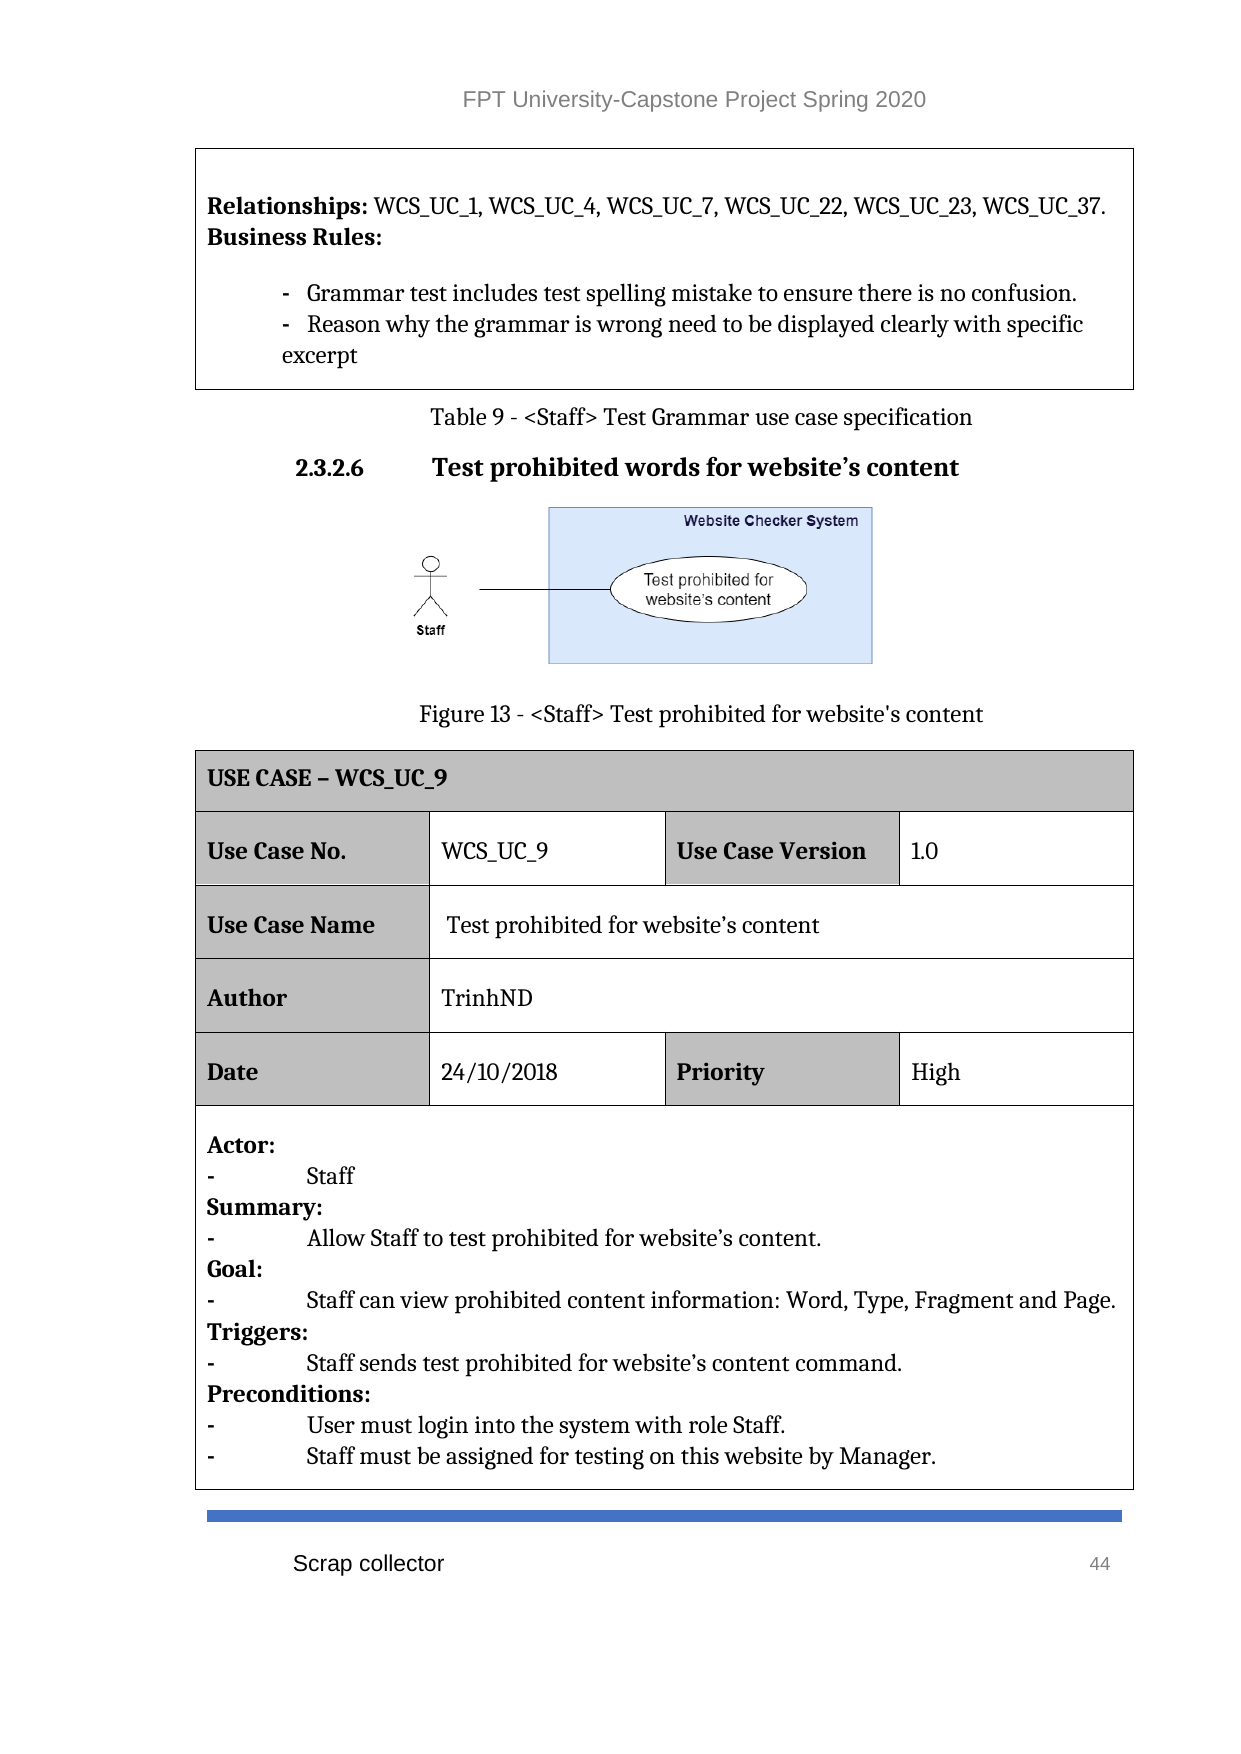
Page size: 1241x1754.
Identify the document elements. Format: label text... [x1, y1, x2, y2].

table_cell TrinhND [430, 959, 1133, 1032]
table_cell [196, 149, 1133, 389]
table_cell Priority [666, 1033, 899, 1105]
picture [408, 500, 892, 682]
table_cell Use Case Name [196, 886, 429, 958]
table_cell 24/10/2018 [430, 1033, 665, 1105]
list Test prohibited words for website’s content [295, 452, 1122, 483]
table_cell Date [196, 1033, 429, 1105]
table_cell Author [196, 959, 429, 1032]
table_cell Use Case Version [666, 812, 899, 884]
text Figure 13 - <Staff> Test prohibited for website's content [207, 700, 1122, 729]
table_header USE CASE – WCS_UC_9 [196, 751, 1133, 811]
table_cell 1.0 [900, 812, 1133, 884]
table_cell WCS_UC_9 [430, 812, 665, 884]
table_cell Use Case No. [196, 812, 429, 884]
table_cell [196, 1106, 1133, 1489]
table_cell High [900, 1033, 1133, 1105]
table_cell Test prohibited for website’s content [430, 886, 1133, 958]
